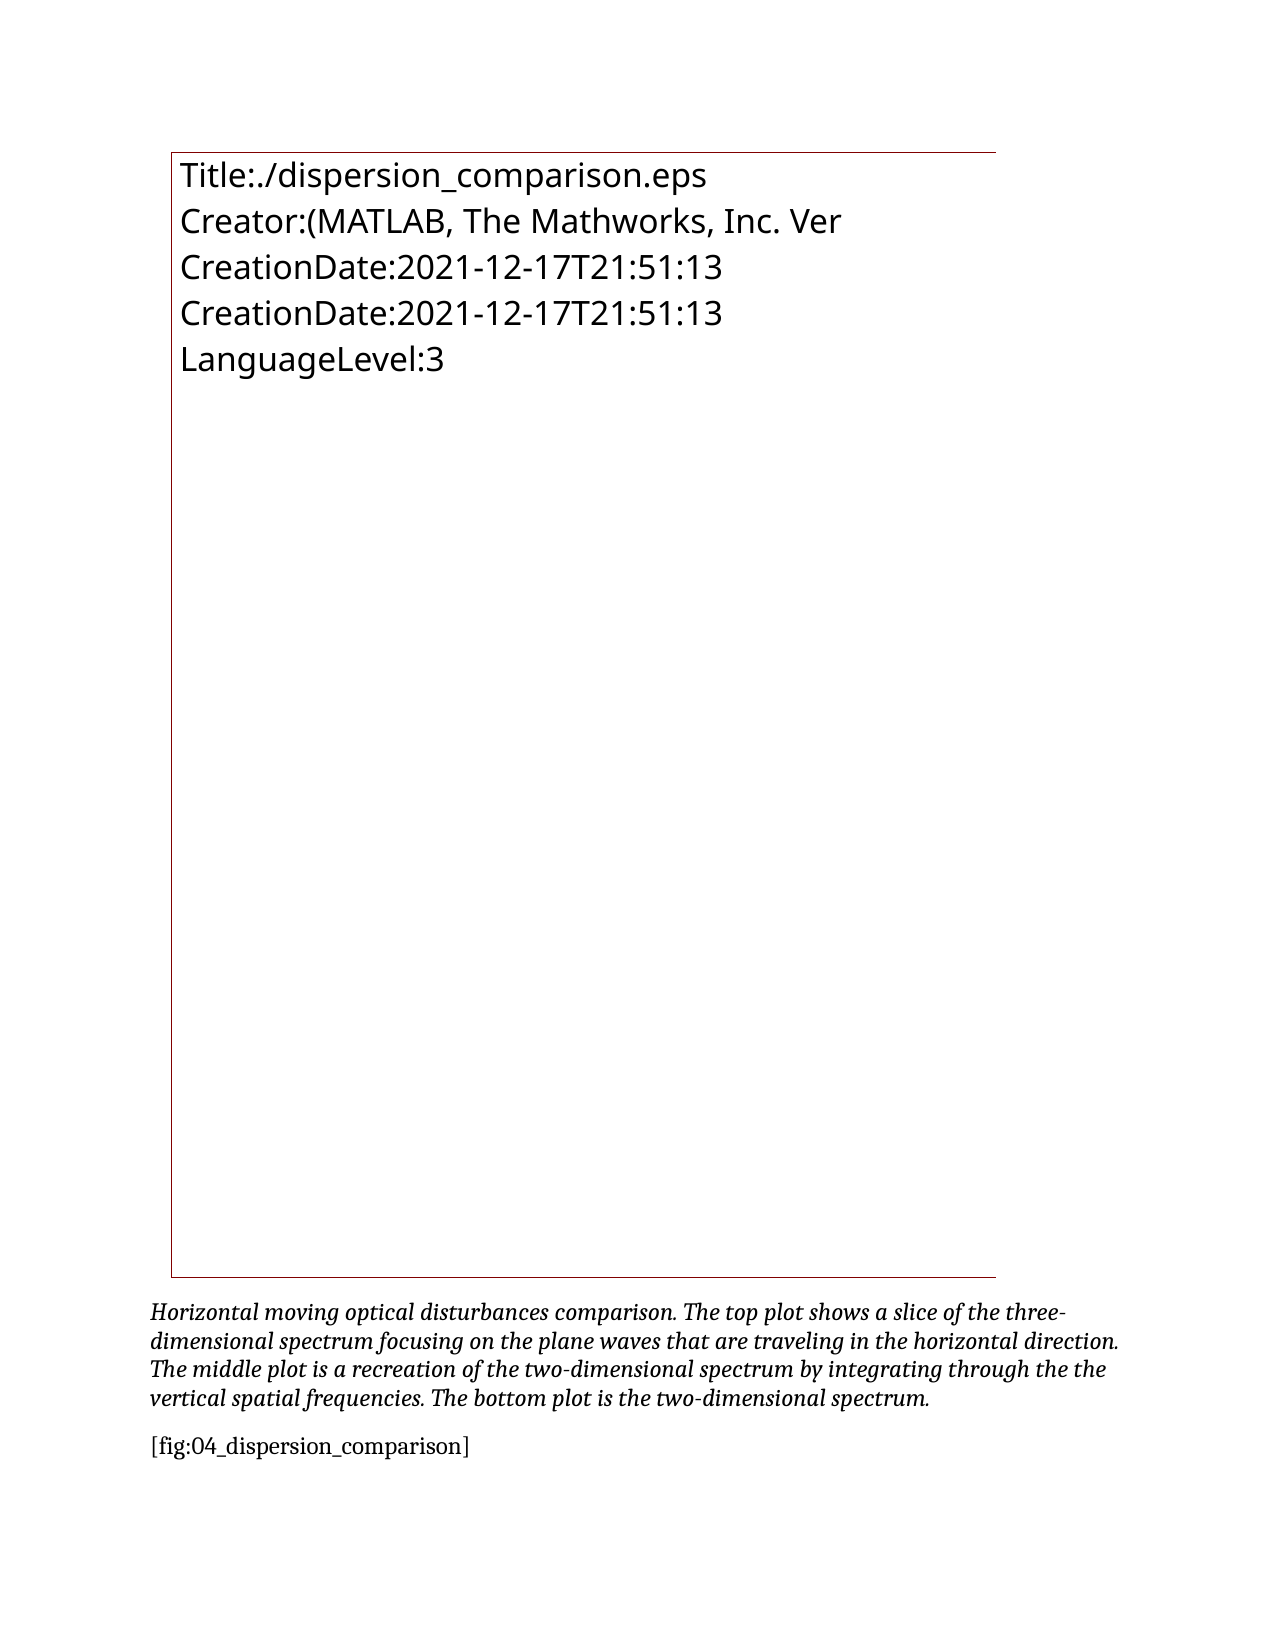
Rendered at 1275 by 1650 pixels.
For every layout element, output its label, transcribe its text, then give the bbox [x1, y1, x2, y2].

text [fig:04_dispersion_comparison] [150, 1432, 1125, 1460]
text Horizontal moving optical disturbances comparison. The top plot shows a slice of the three-dimensional spectrum focusing on the plane waves that are traveling in the horizontal direction. The middle plot is a recreation of the two-dimensional spectrum by integrating through the the vertical spatial frequencies. The bottom plot is the two-dimensional spectrum. [150, 1298, 1125, 1413]
